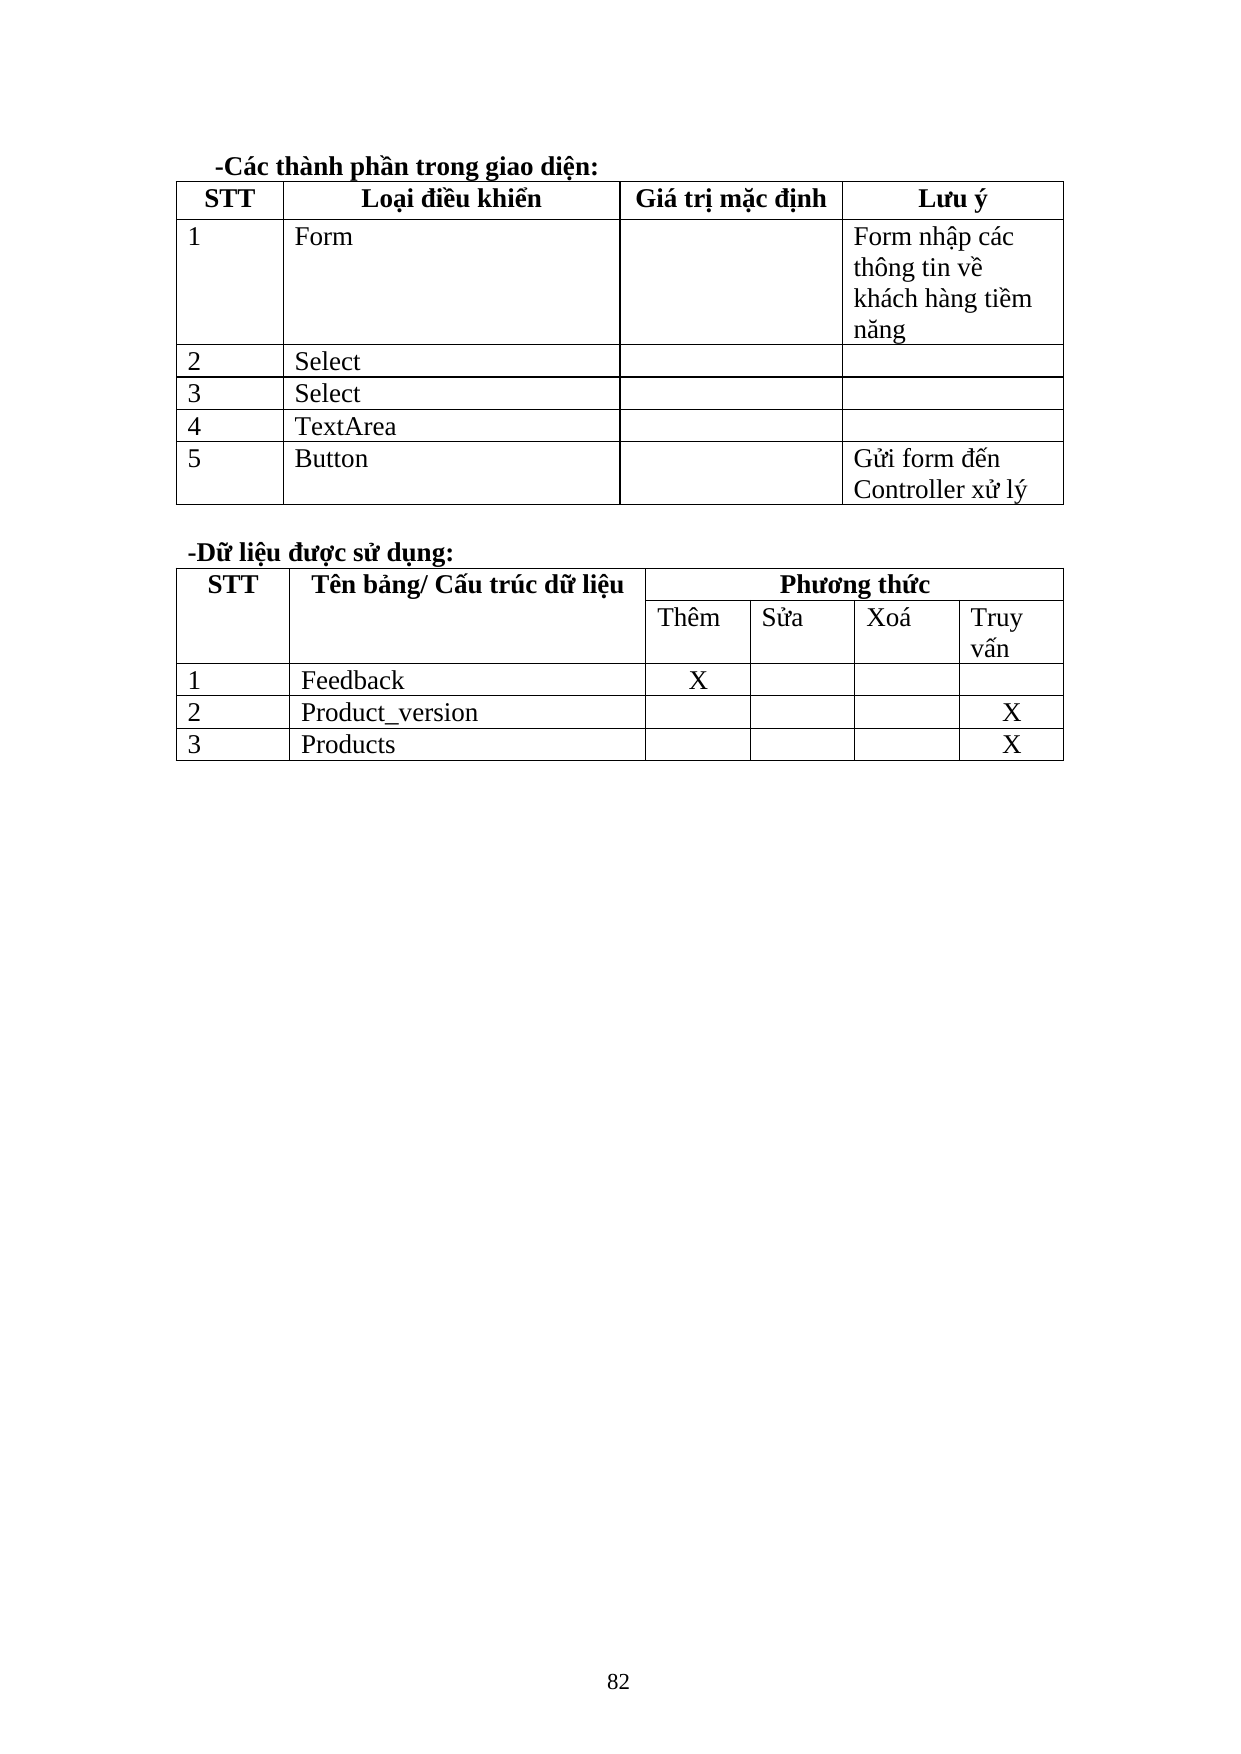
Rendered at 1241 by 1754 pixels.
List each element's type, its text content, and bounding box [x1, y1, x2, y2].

table_header STT [177, 569, 289, 663]
table_cell 4 [177, 410, 283, 441]
table_header STT [177, 182, 283, 219]
table_cell Form [284, 220, 619, 344]
table_header Lưu ý [843, 182, 1063, 219]
list -Các thành phần trong giao diện: [187, 150, 1053, 181]
table_cell [751, 696, 854, 727]
table_cell Product_version [290, 696, 645, 727]
table_cell [621, 220, 842, 344]
table_cell TextArea [284, 410, 619, 441]
table_cell [621, 378, 842, 409]
table_cell X [646, 664, 750, 695]
table_cell [621, 345, 842, 376]
table_header Loại điều khiển [284, 182, 619, 219]
table_cell Form nhập các thông tin về khách hàng tiềm năng [843, 220, 1063, 344]
table_header Tên bảng/ Cấu trúc dữ liệu [290, 569, 645, 663]
table_cell [621, 410, 842, 441]
table_cell [855, 696, 959, 727]
table_cell Button [284, 442, 619, 504]
table_cell Thêm [646, 601, 750, 663]
table_cell [751, 729, 854, 759]
table_cell Sửa [751, 601, 854, 663]
table_cell Xoá [855, 601, 959, 663]
table_cell [646, 729, 750, 759]
table_cell [855, 664, 959, 695]
table_cell Gửi form đến Controller xử lý [843, 442, 1063, 504]
table_cell 1 [177, 664, 289, 695]
table_cell 1 [177, 220, 283, 344]
table_cell [960, 664, 1063, 695]
table_cell 5 [177, 442, 283, 504]
table_cell [621, 442, 842, 504]
table_cell 2 [177, 696, 289, 727]
table_cell [855, 729, 959, 759]
table_cell Products [290, 729, 645, 759]
table_cell Feedback [290, 664, 645, 695]
table_cell X [960, 729, 1063, 759]
table_cell 3 [177, 729, 289, 759]
table_cell X [960, 696, 1063, 727]
table_header Giá trị mặc định [621, 182, 842, 219]
table_cell Truy vấn [960, 601, 1063, 663]
table_cell 2 [177, 345, 283, 376]
table_cell [646, 696, 750, 727]
table_cell Select [284, 378, 619, 409]
table_cell [843, 410, 1063, 441]
table_cell Select [284, 345, 619, 376]
table_cell [843, 345, 1063, 376]
text -Dữ liệu được sử dụng: [187, 536, 1053, 567]
table_cell [843, 378, 1063, 409]
table_cell 3 [177, 378, 283, 409]
table_cell [751, 664, 854, 695]
table_header Phương thức [646, 569, 1063, 600]
